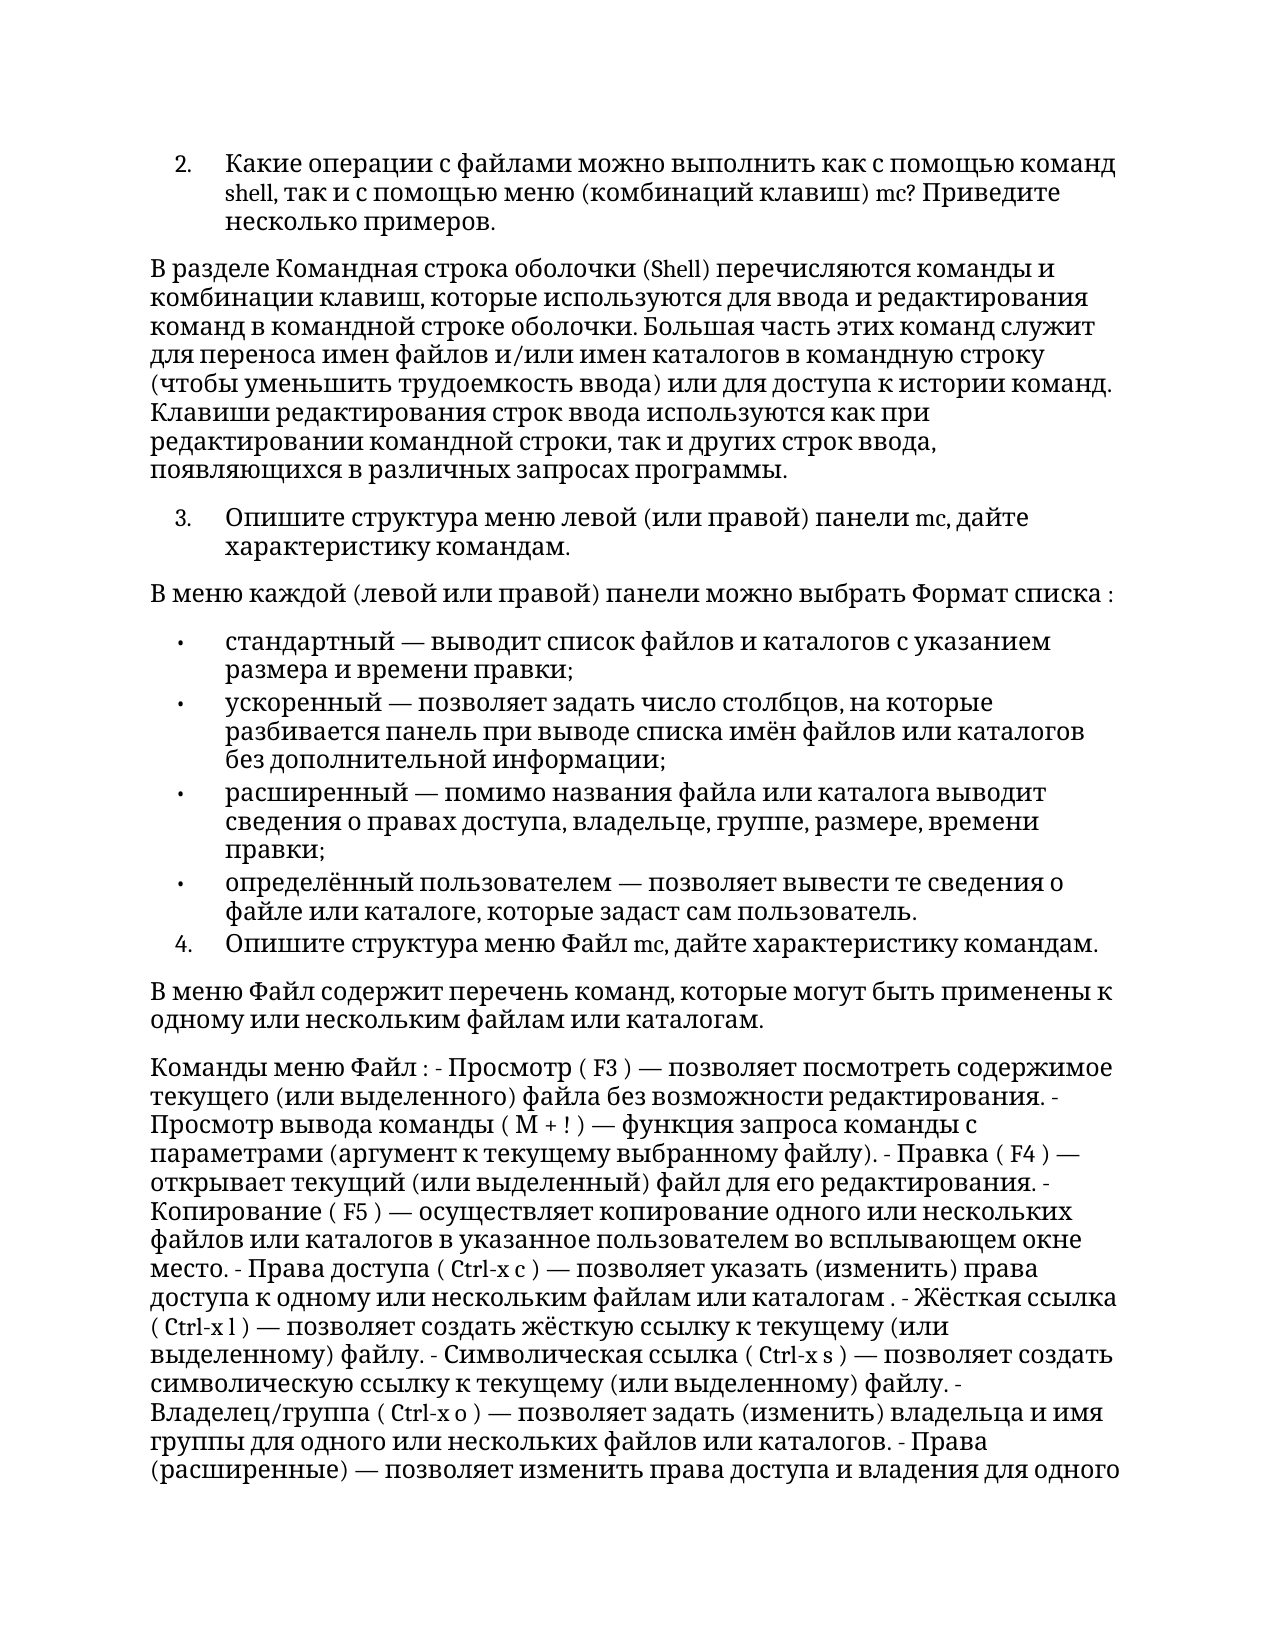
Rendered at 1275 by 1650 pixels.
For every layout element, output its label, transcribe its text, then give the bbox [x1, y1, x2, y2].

text В разделе Командная строка оболочки (Shell) перечисляются команды и комбинации клавиш, которые используются для ввода и редактирования команд в командной строке оболочки. Большая часть этих команд служит для переноса имен файлов и/или имен каталогов в командную строку (чтобы уменьшить трудоемкость ввода) или для доступа к истории команд. Клавиши редактирования строк ввода используются как при редактировании командной строки, так и других строк ввода, появляющихся в различных запросах программы. [150, 255, 1125, 485]
list расширенный — помимо названия файла или каталога выводит сведения о правах доступа, владельце, группе, размере, времени правки; [175, 779, 1125, 865]
list Опишите структура меню Файл mc, дайте характеристику командам. [175, 930, 1125, 959]
list Какие операции с файлами можно выполнить как с помощью команд shell, так и с помощью меню (комбинаций клавиш) mc? Приведите несколько примеров. [175, 150, 1125, 236]
text В меню Файл содержит перечень команд, которые могут быть применены к одному или нескольким файлам или каталогам. [150, 977, 1125, 1035]
list стандартный — выводит список файлов и каталогов с указанием размера и времени правки; [175, 627, 1125, 685]
text В меню каждой (левой или правой) панели можно выбрать Формат списка : [150, 580, 1125, 609]
list ускоренный — позволяет задать число столбцов, на которые разбивается панель при выводе списка имён файлов или каталогов без дополнительной информации; [175, 689, 1125, 775]
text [150, 1054, 1125, 1485]
list Опишите структура меню левой (или правой) панели mc, дайте характеристику командам. [175, 504, 1125, 561]
list определённый пользователем — позволяет вывести те сведения о файле или каталоге, которые задаст сам пользователь. [175, 869, 1125, 926]
